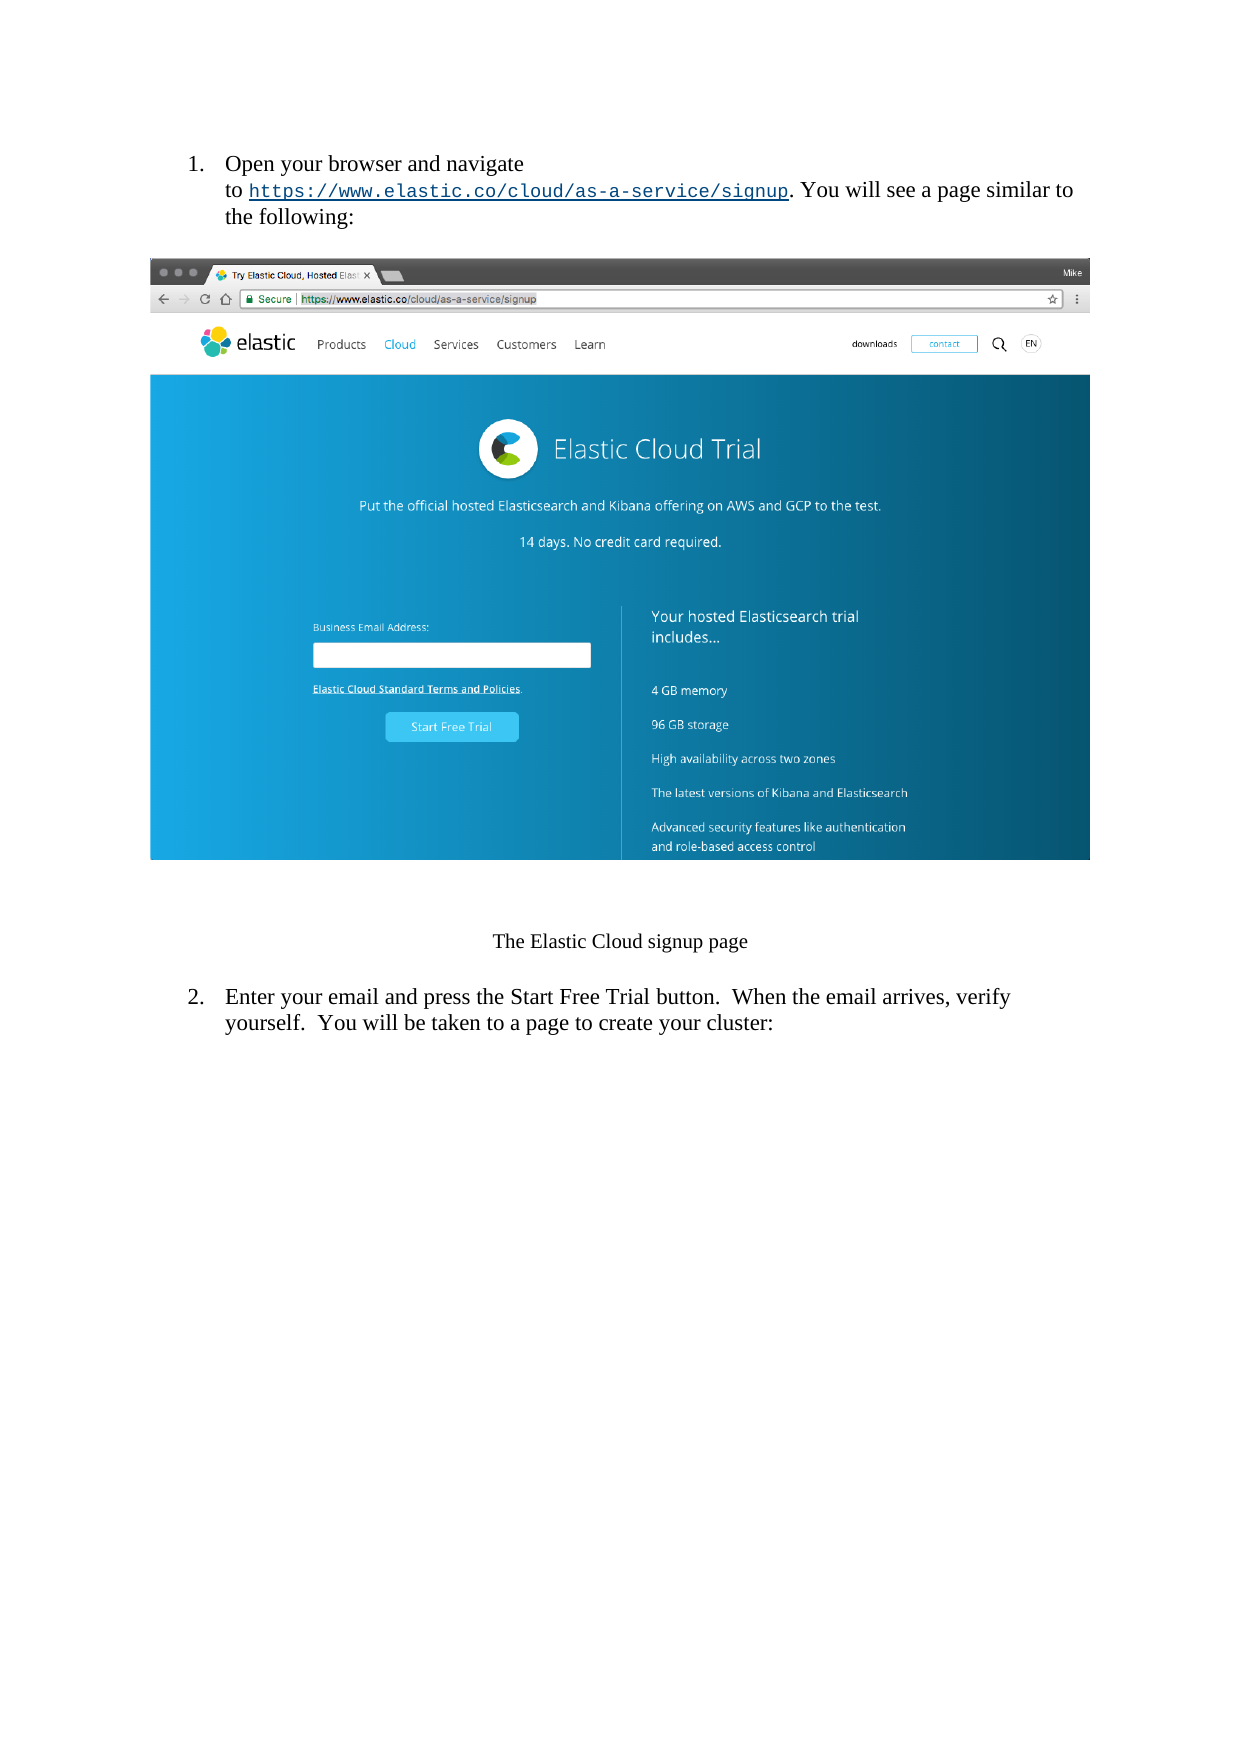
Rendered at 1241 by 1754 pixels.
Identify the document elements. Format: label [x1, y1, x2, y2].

picture [150, 258, 1090, 860]
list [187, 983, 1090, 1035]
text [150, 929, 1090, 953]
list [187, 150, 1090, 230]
